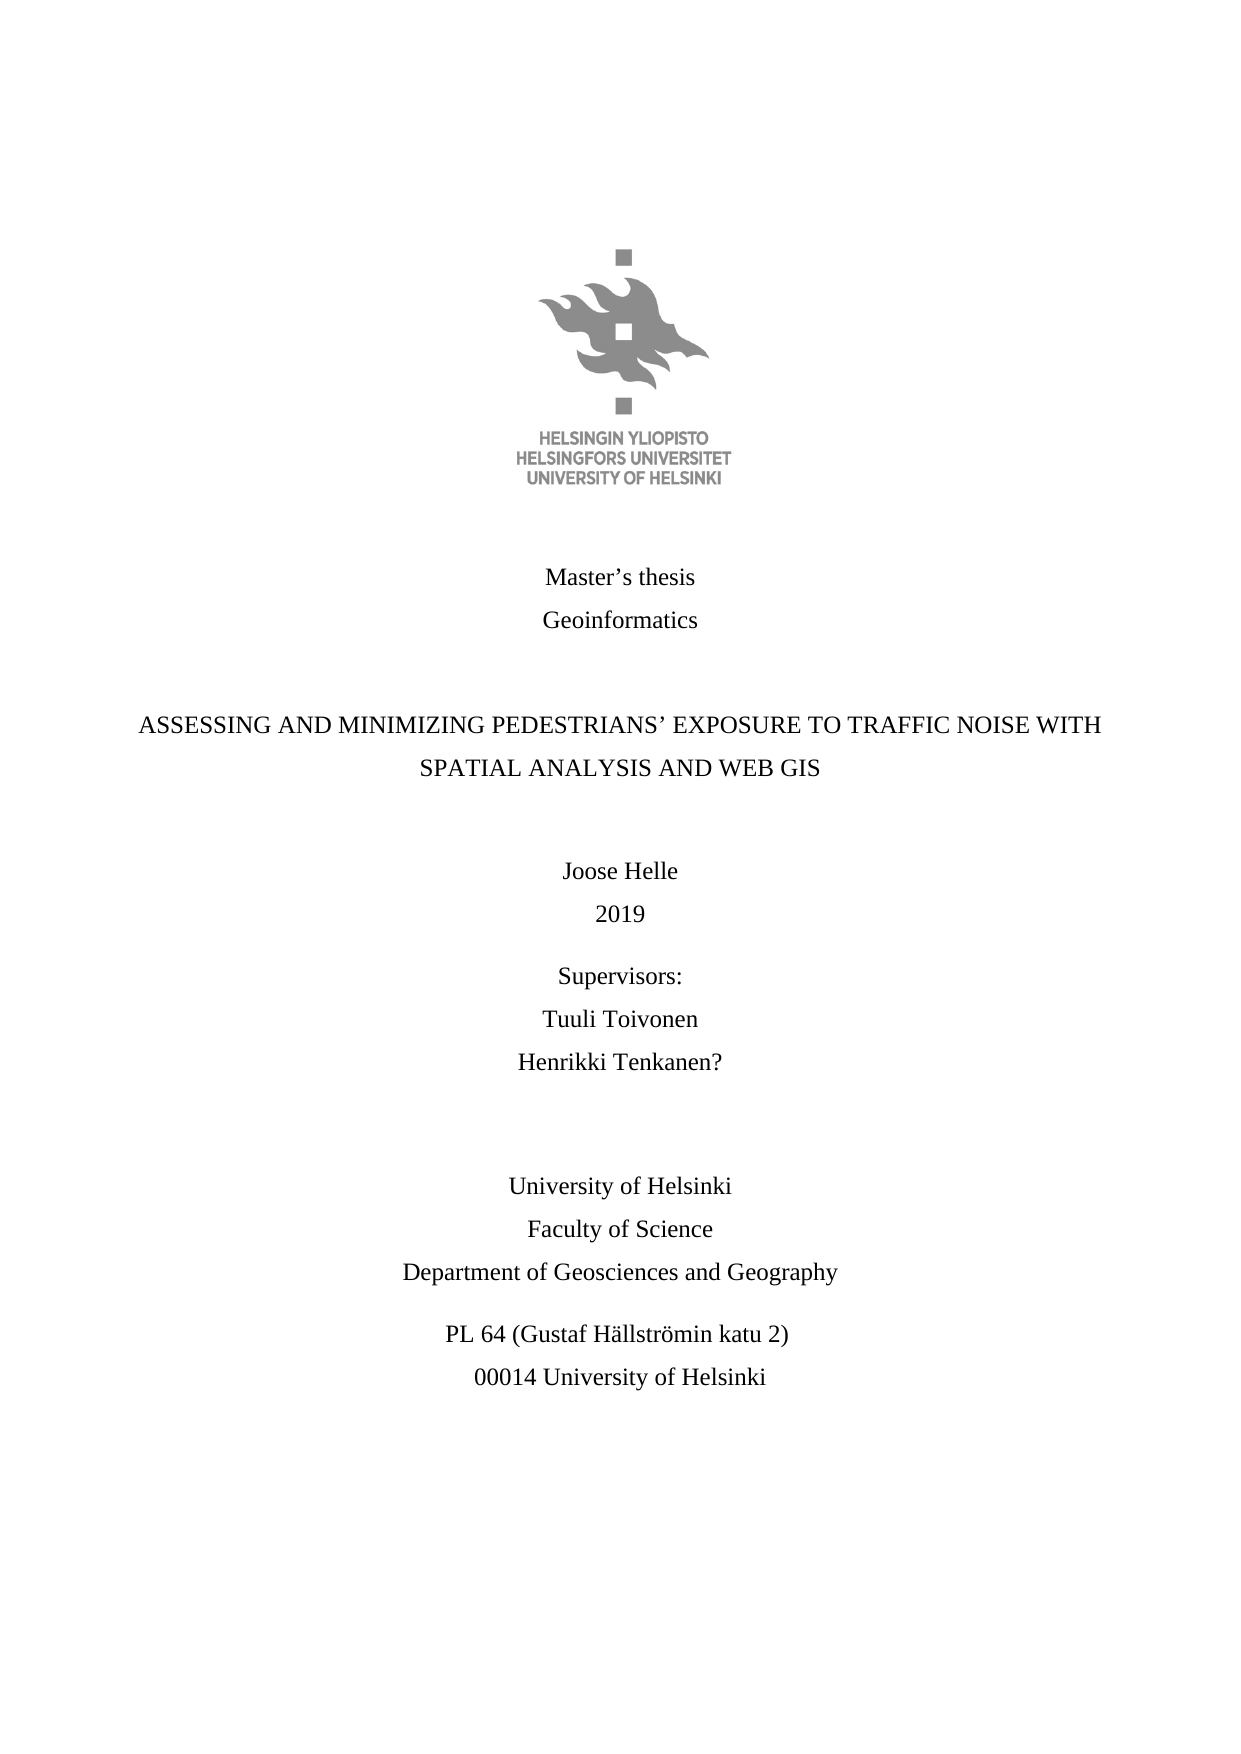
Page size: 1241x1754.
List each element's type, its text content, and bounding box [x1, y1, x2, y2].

picture [500, 232, 747, 500]
title Master’s thesis Geoinformatics [118, 562, 1122, 677]
text ASSESSING AND MINIMIZING PEDESTRIANS’ EXPOSURE TO TRAFFIC NOISE WITH SPATIAL ANALYSIS AND WEB GIS [118, 710, 1122, 825]
title PL 64 (Gustaf Hällströmin katu 2) 00014 University of Helsinki [118, 1319, 1122, 1391]
title Supervisors: Tuuli Toivonen Henrikki Tenkanen? [118, 961, 1122, 1076]
title Joose Helle 2019 [118, 856, 1122, 928]
title University of Helsinki Faculty of Science Department of Geosciences and Geography [118, 1171, 1122, 1286]
